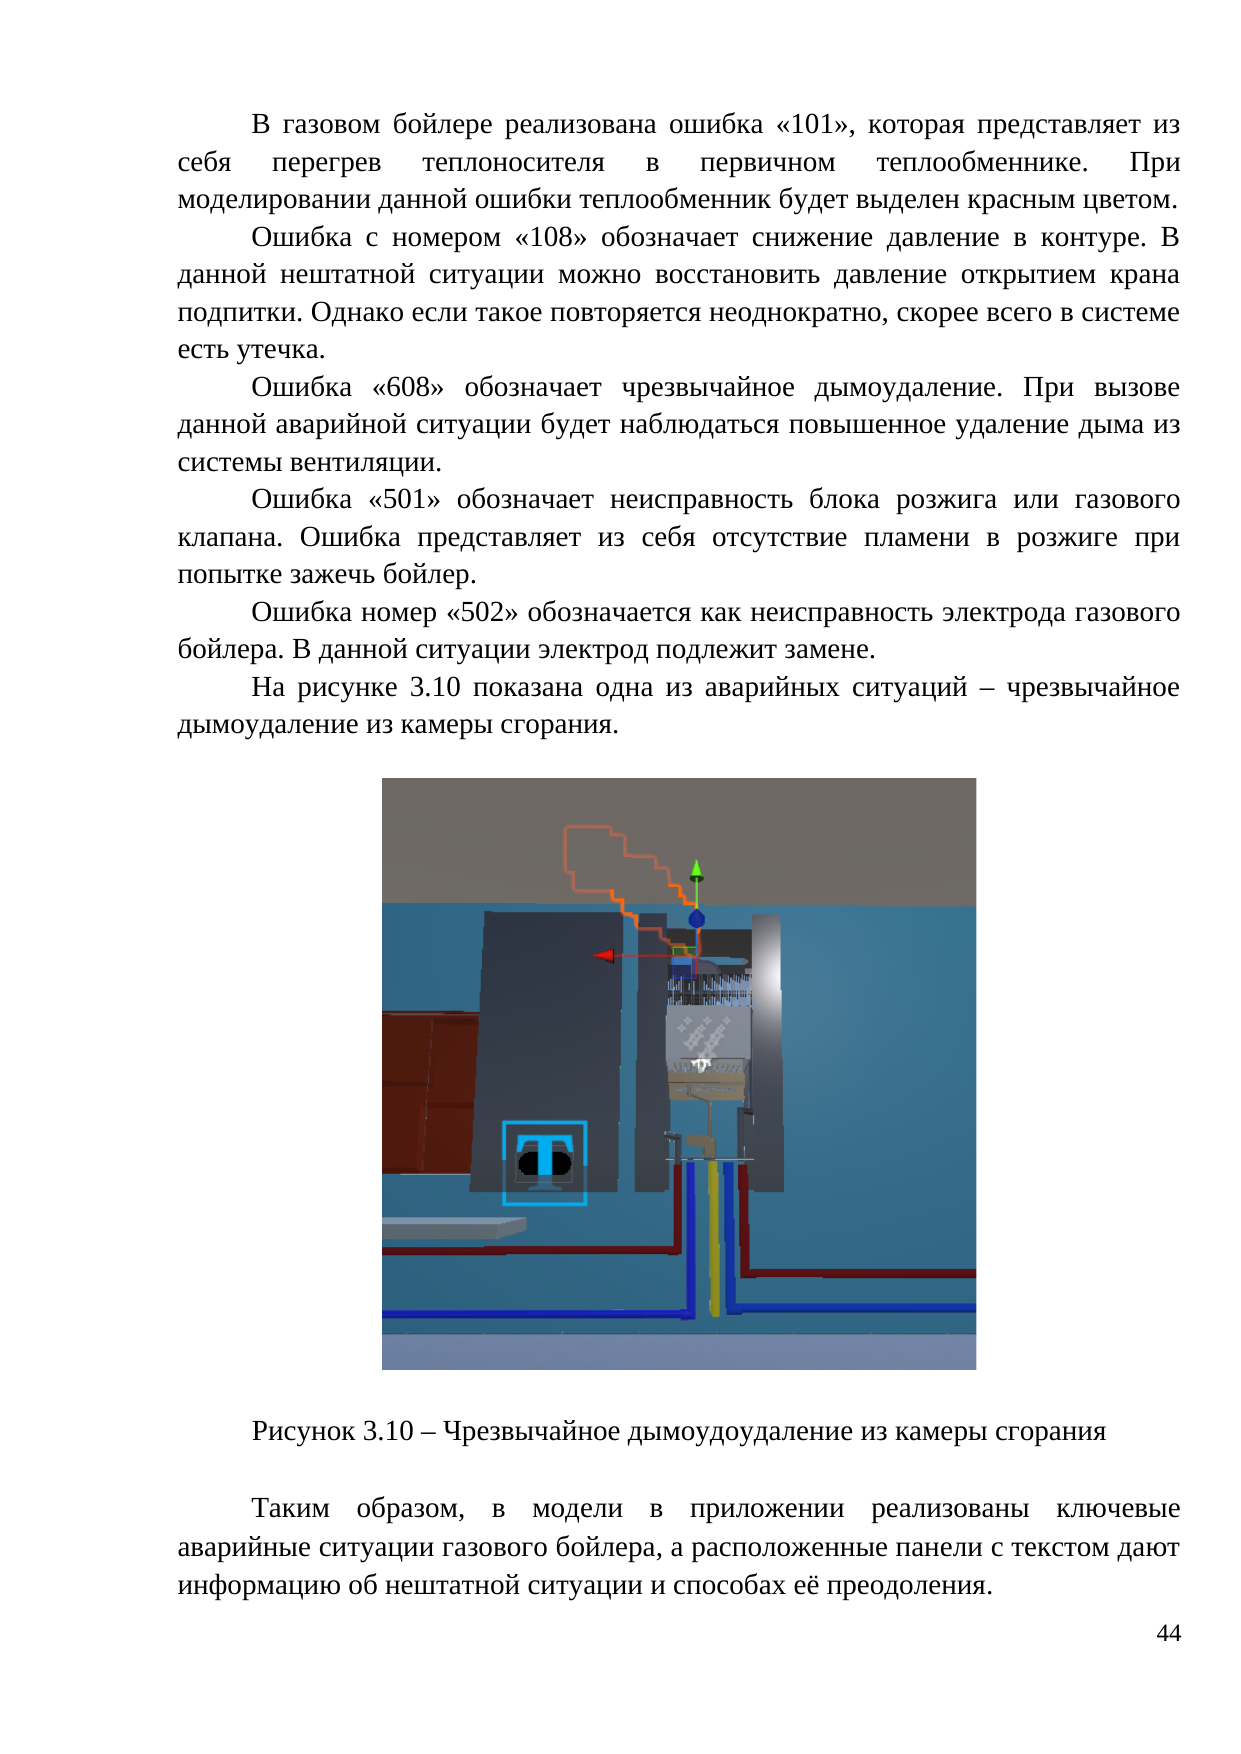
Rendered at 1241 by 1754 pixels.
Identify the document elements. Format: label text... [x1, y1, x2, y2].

list Ошибка «501» обозначает неисправность блока розжига или газового клапана. Ошибка представляет из себя отсутствие пламени в розжиге при попытке зажечь бойлер. [177, 478, 1181, 591]
list Ошибка с номером «108» обозначает снижение давление в контуре. В данной нештатной ситуации можно восстановить давление открытием крана подпитки. Однако если такое повторяется неоднократно, скорее всего в системе есть утечка. [177, 216, 1181, 366]
text Рисунок 3.10 – Чрезвычайное дымоудоудаление из камеры сгорания [177, 1413, 1181, 1447]
text Таким образом, в модели в приложении реализованы ключевые аварийные ситуации газового бойлера, а расположенные панели с текстом дают информацию об нештатной ситуации и способах её преодоления. [177, 1490, 1181, 1601]
picture [382, 778, 977, 1370]
list Ошибка номер «502» обозначается как неисправность электрода газового бойлера. В данной ситуации электрод подлежит замене. [177, 591, 1181, 666]
list Ошибка «608» обозначает чрезвычайное дымоудаление. При вызове данной аварийной ситуации будет наблюдаться повышенное удаление дыма из системы вентиляции. [177, 366, 1181, 478]
list На рисунке 3.10 показана одна из аварийных ситуаций – чрезвычайное дымоудаление из камеры сгорания. [177, 666, 1181, 741]
list В газовом бойлере реализована ошибка «101», которая представляет из себя перегрев теплоносителя в первичном теплообменнике. При моделировании данной ошибки теплообменник будет выделен красным цветом. [177, 103, 1181, 216]
